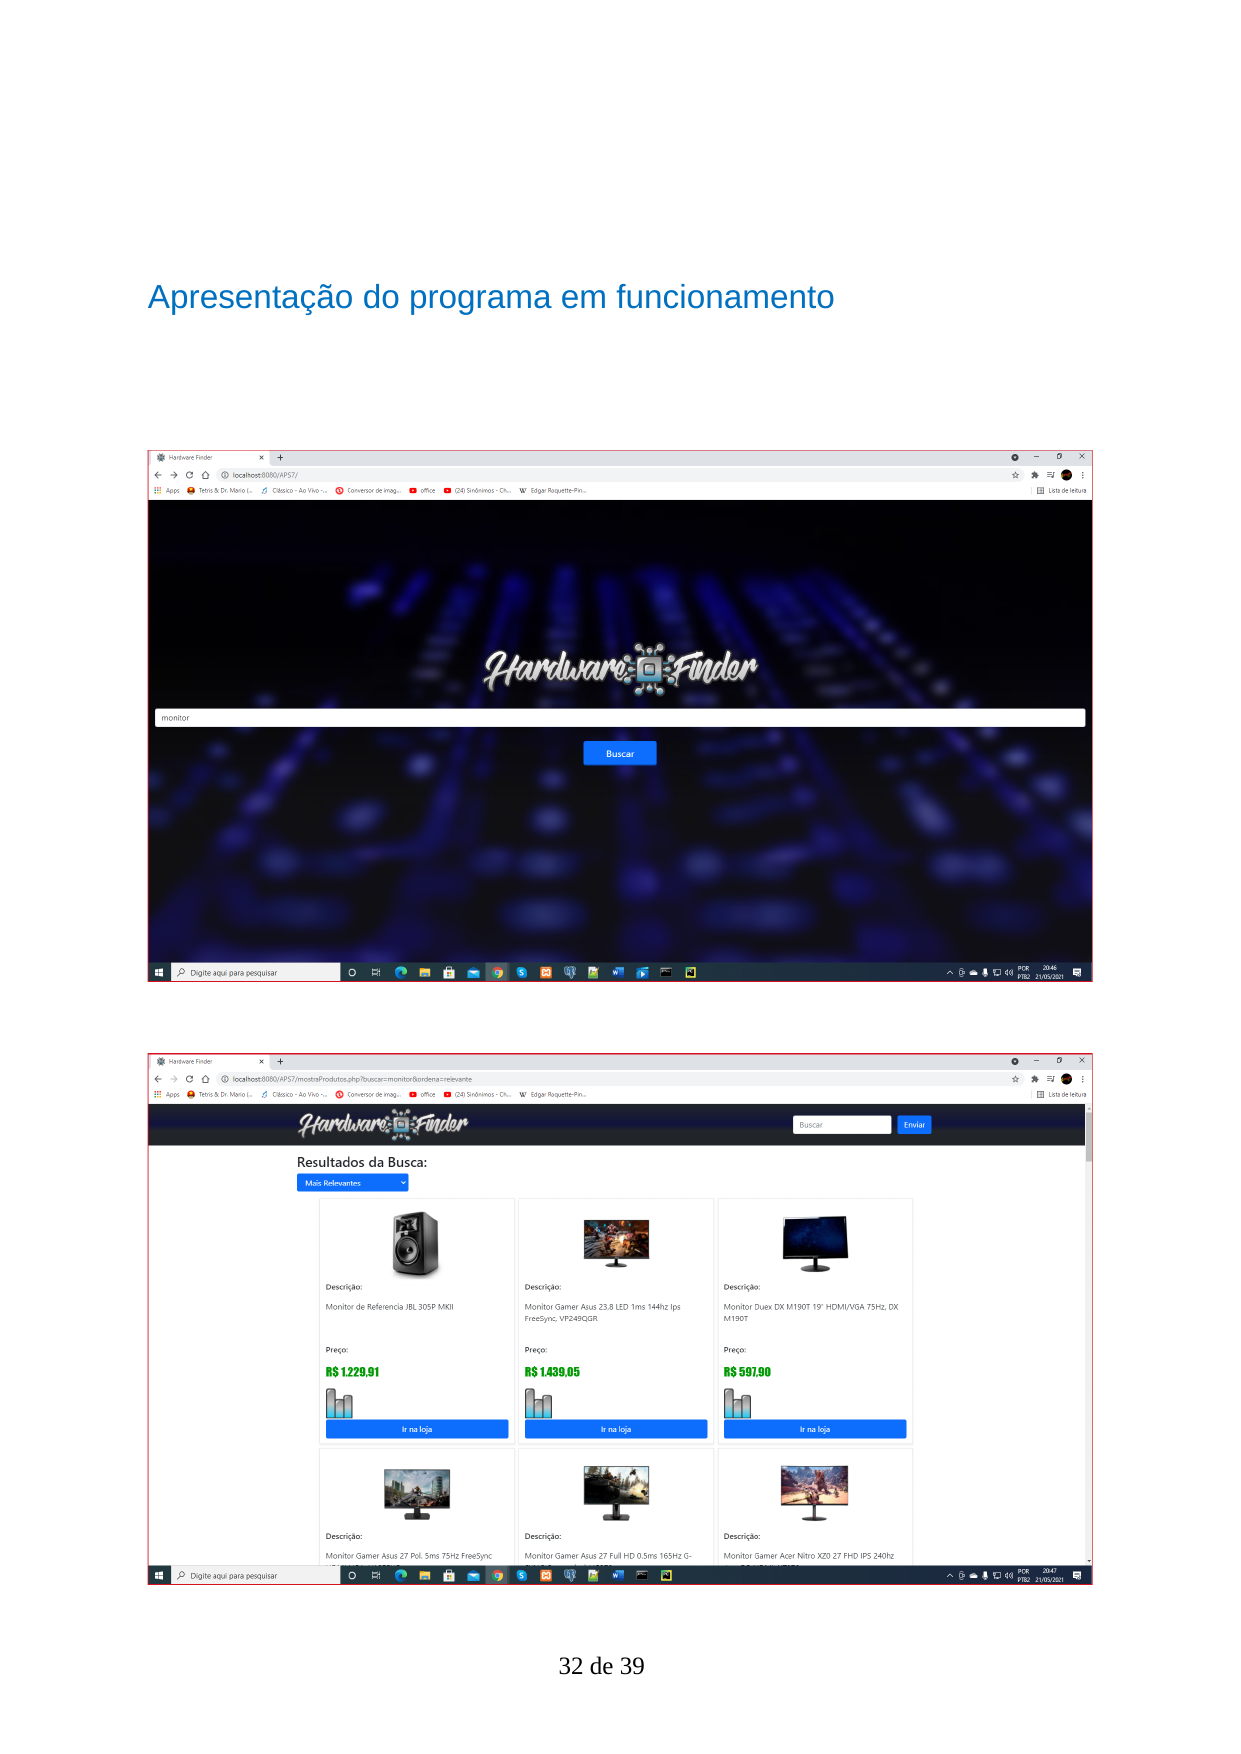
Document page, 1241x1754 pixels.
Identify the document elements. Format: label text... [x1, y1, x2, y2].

text Apresentação do programa em funcionamento [148, 277, 1092, 316]
picture [147, 1053, 1093, 1585]
picture [147, 450, 1093, 982]
